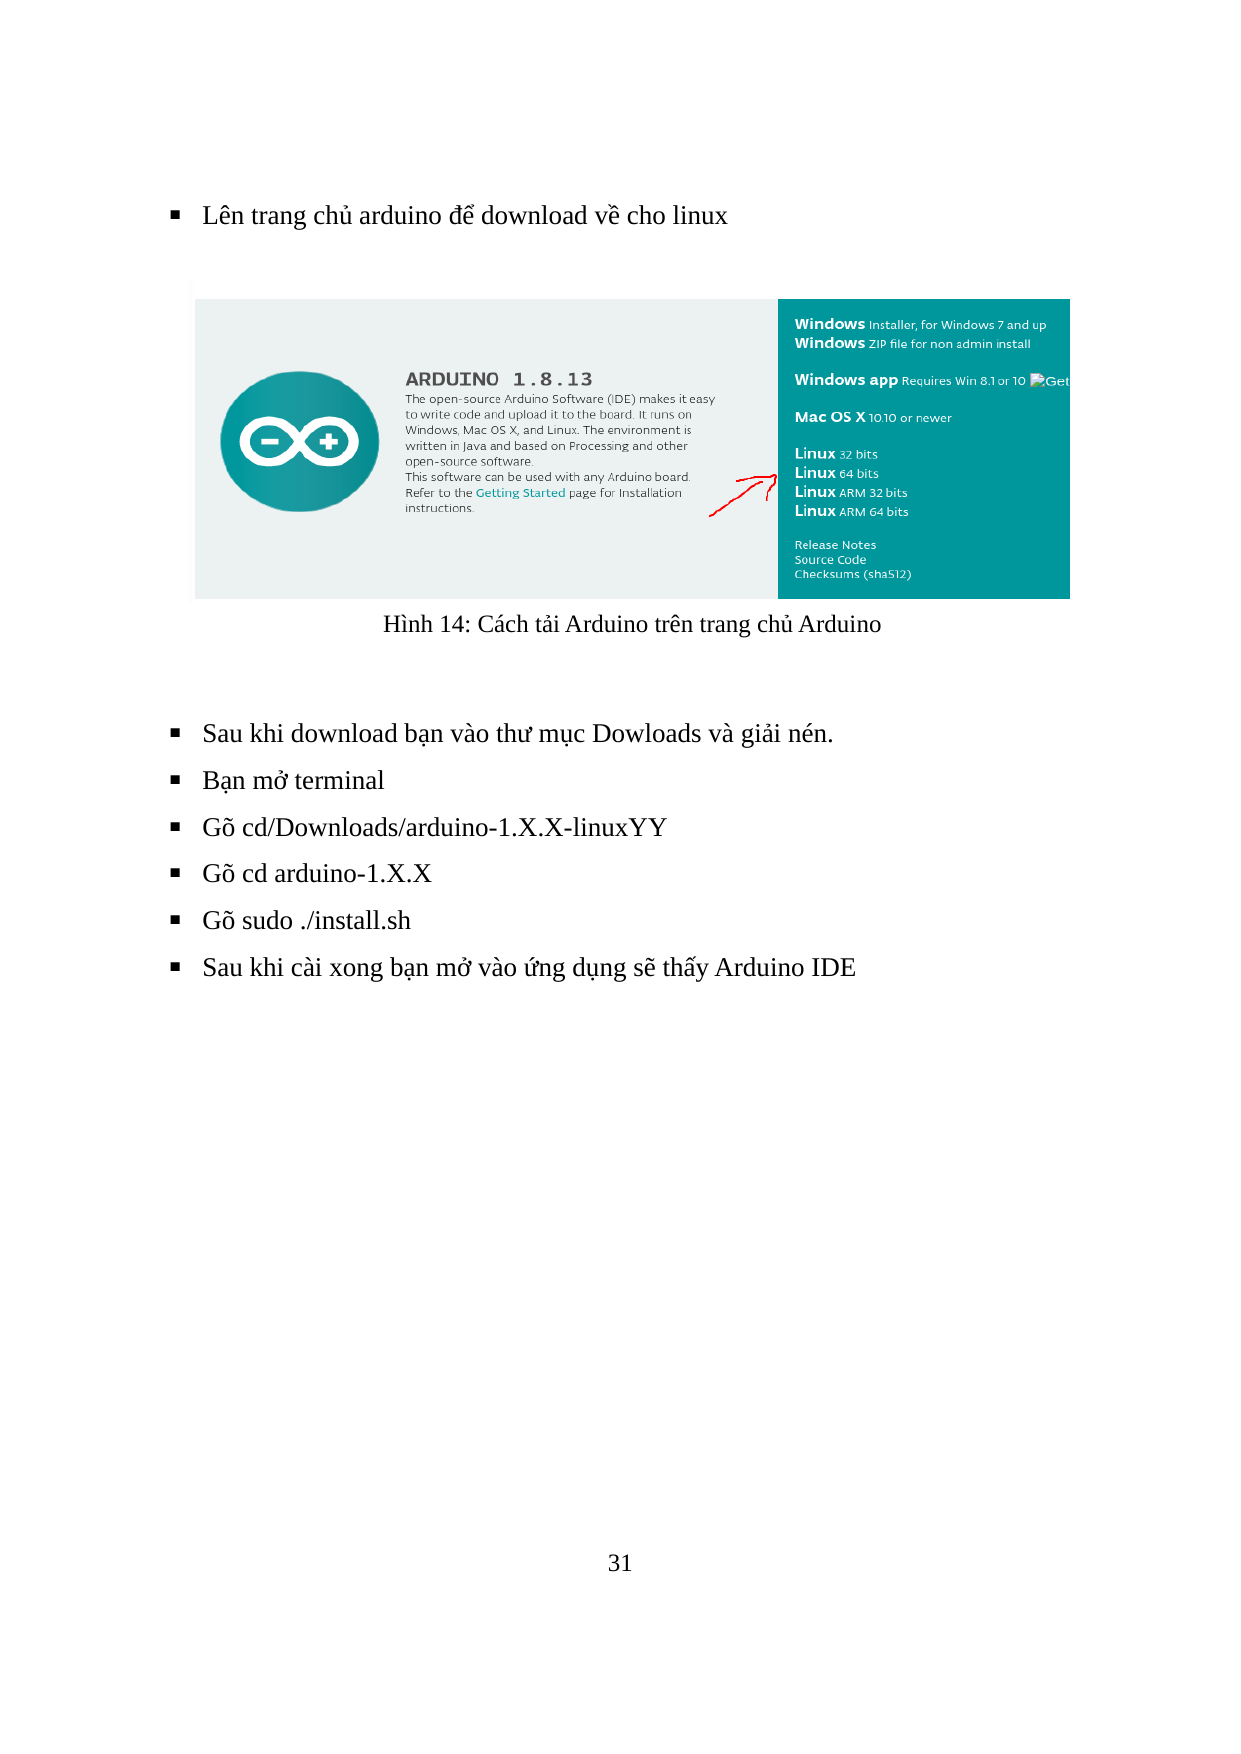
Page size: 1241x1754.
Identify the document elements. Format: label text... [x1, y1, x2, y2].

list Gõ cd/Downloads/arduino-1.X.X-linuxYY [165, 811, 1122, 842]
picture [188, 280, 1076, 604]
list Lên trang chủ arduino để download về cho linux [165, 199, 1122, 231]
list Gõ sudo ./install.sh [165, 904, 1122, 936]
list Gõ cd arduino-1.X.X [165, 858, 1122, 889]
list Bạn mở terminal [165, 764, 1122, 795]
list Sau khi cài xong bạn mở vào ứng dụng sẽ thấy Arduino IDE [165, 951, 1122, 983]
list Sau khi download bạn vào thư mục Dowloads và giải nén. [165, 717, 1122, 748]
